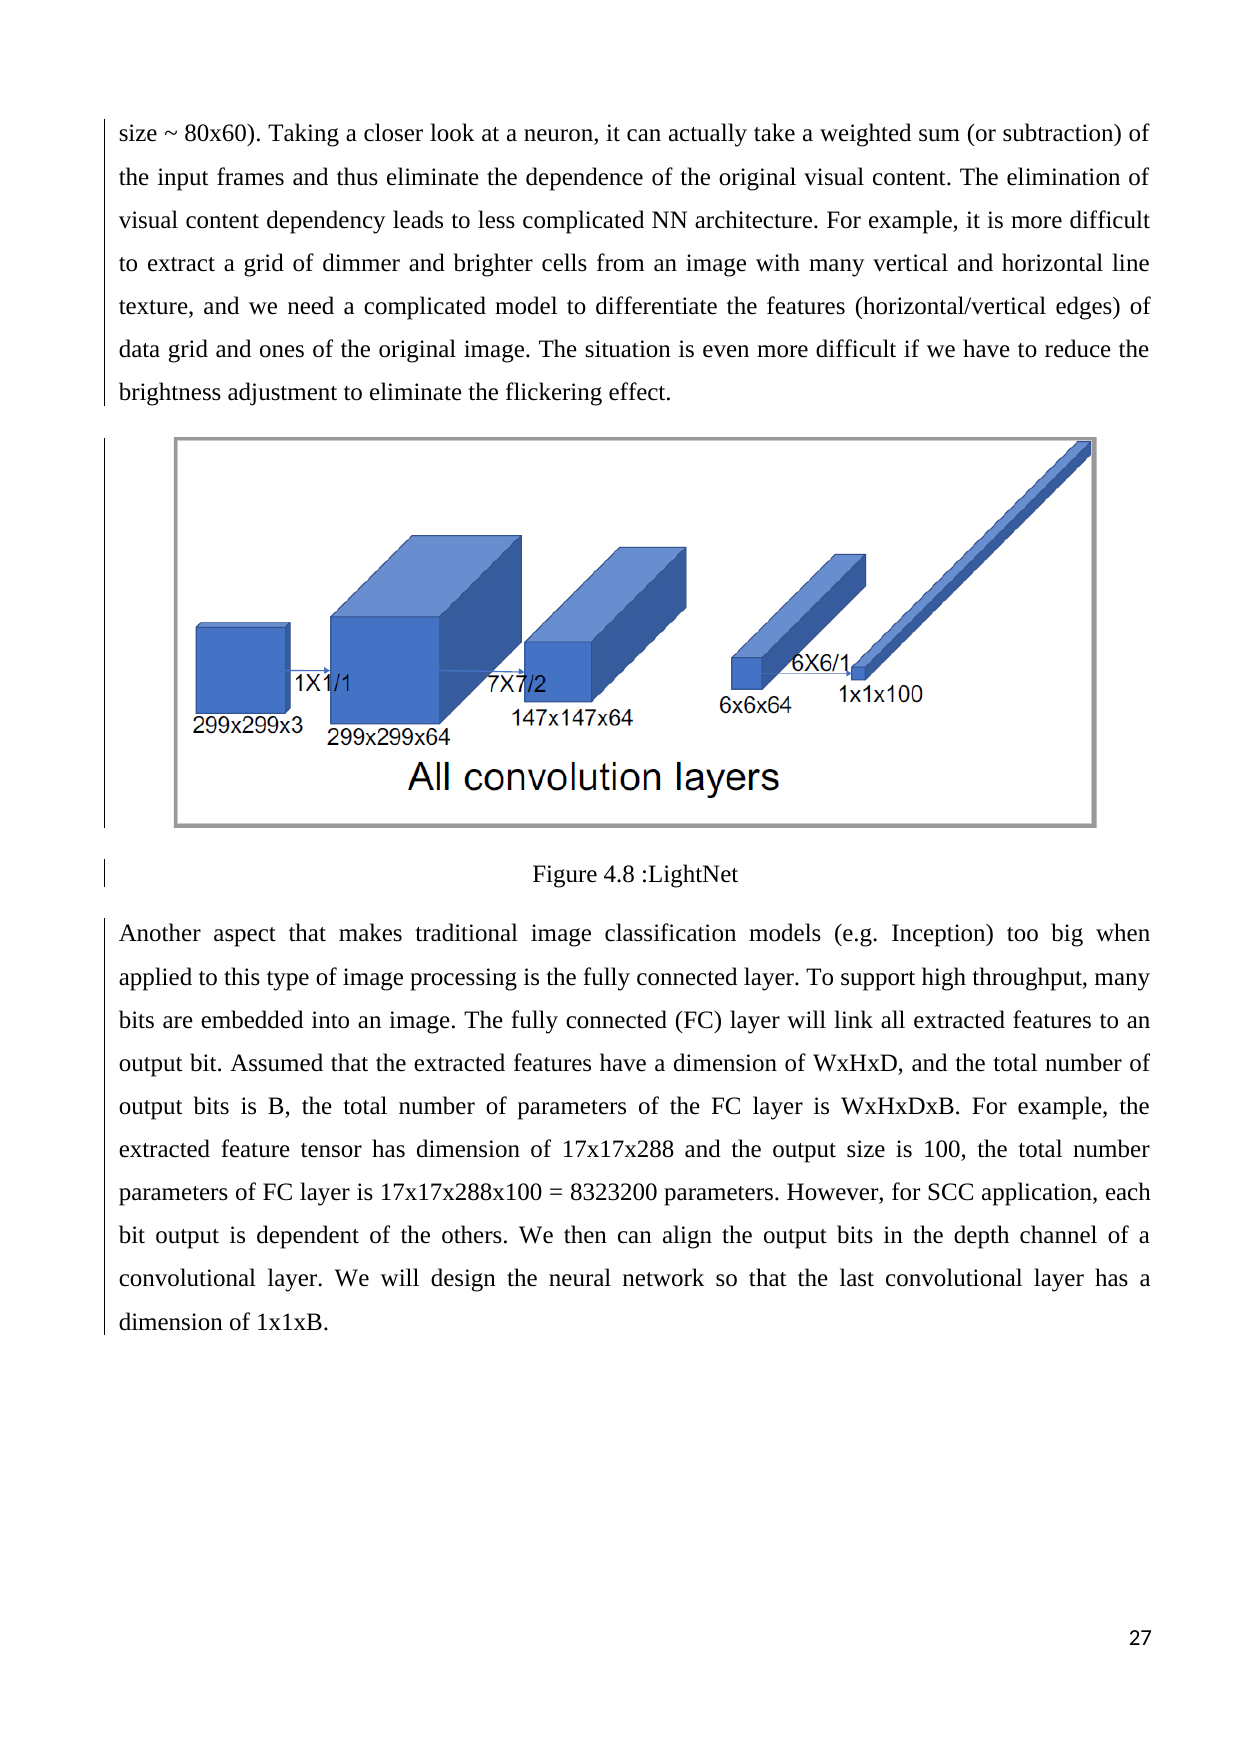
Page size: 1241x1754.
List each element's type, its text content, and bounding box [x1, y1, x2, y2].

picture [173, 437, 1097, 828]
text Another aspect that makes traditional image classification models (e.g. Inception) too big when applied to this type of image processing is the fully connected layer. To support high throughput, many bits are embedded into an image. The fully connected (FC) layer will link all extracted features to an output bit. Assumed that the extracted features have a dimension of WxHxD, and the total number of output bits is B, the total number of parameters of the FC layer is WxHxDxB. For example, the extracted feature tensor has dimension of 17x17x288 and the output size is 100, the total number parameters of FC layer is 17x17x288x100 = 8323200 parameters. However, for SCC application, each bit output is dependent of the others. We then can align the output bits in the depth channel of a convolutional layer. We will design the neural network so that the last convolutional layer has a dimension of 1x1xB. [118, 918, 1152, 1335]
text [118, 118, 1152, 406]
text Figure 4.8 :LightNet [118, 859, 1152, 887]
